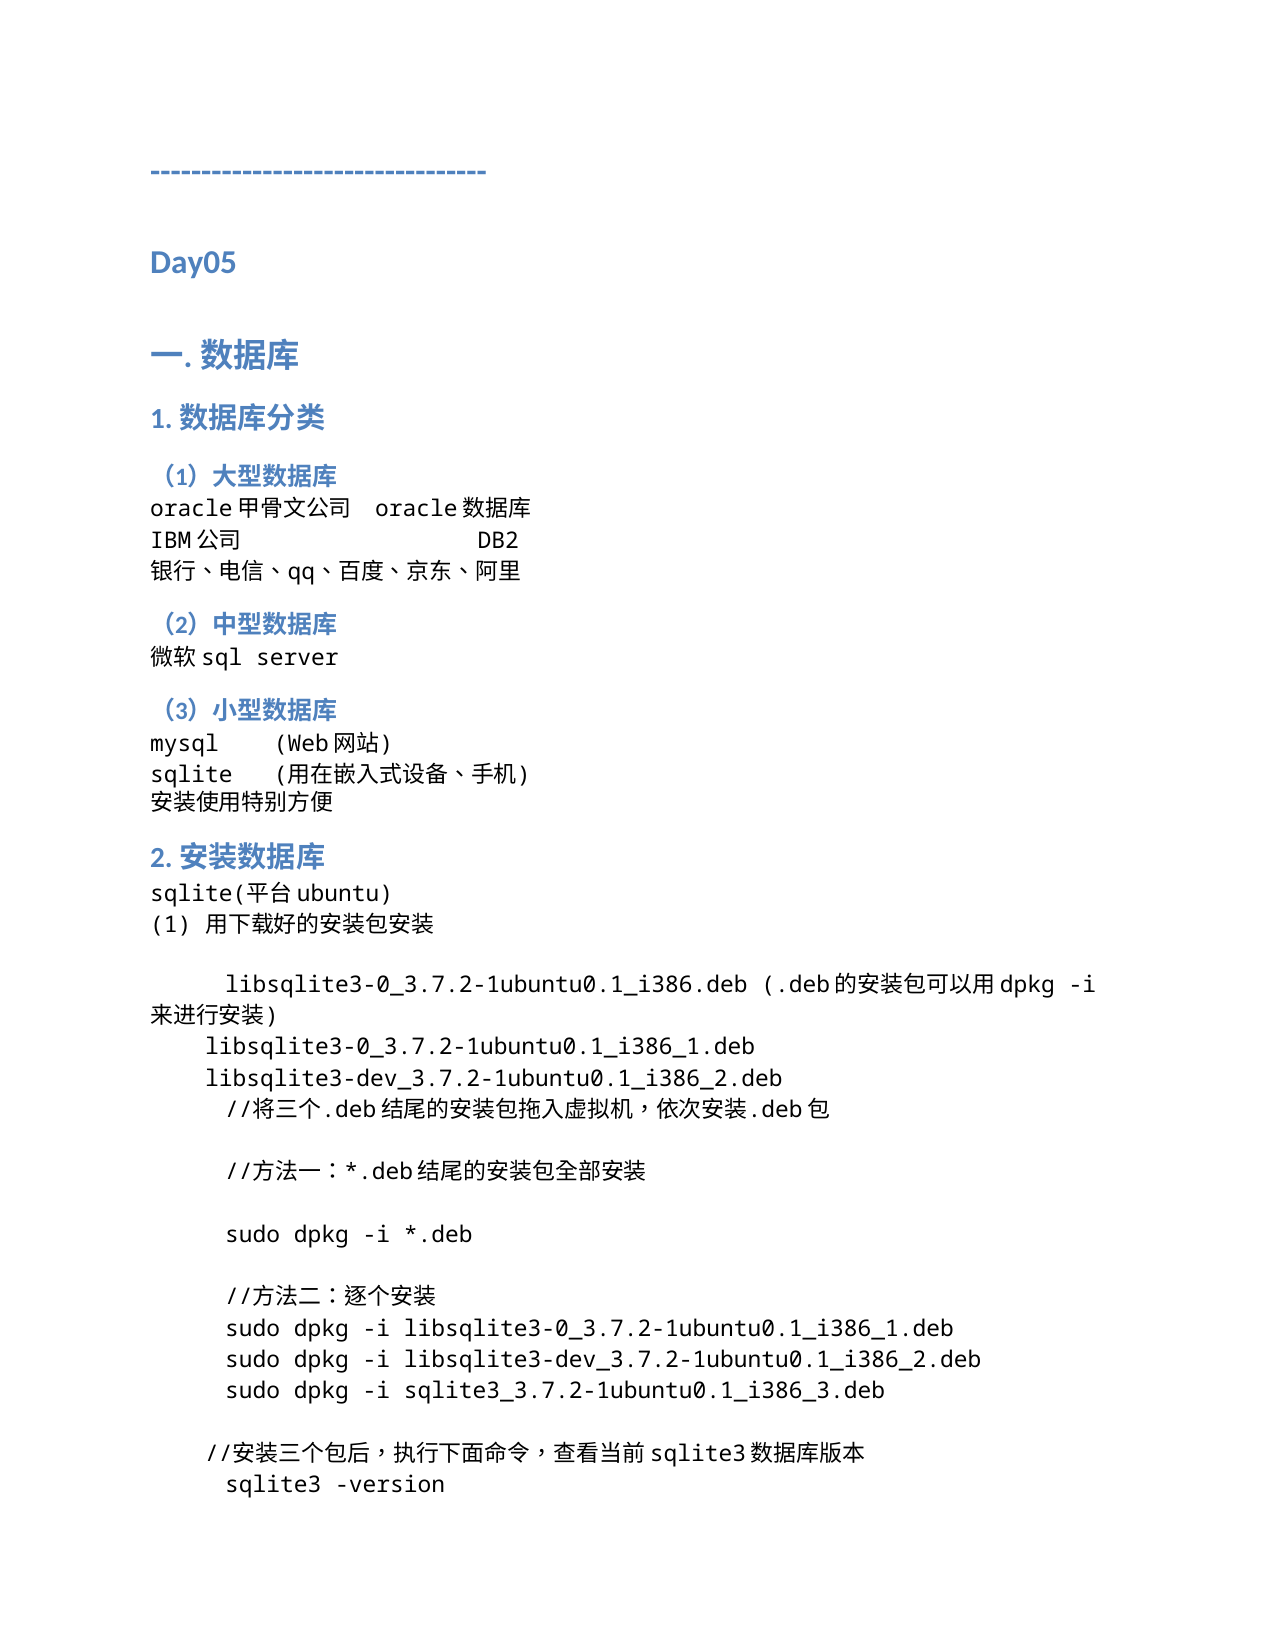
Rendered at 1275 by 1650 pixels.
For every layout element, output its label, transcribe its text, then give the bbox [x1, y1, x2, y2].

subtitle 2. 安装数据库 [150, 837, 1125, 876]
subtitle （3）小型数据库 [150, 693, 1125, 727]
text sqlite(平台ubuntu) (1) 用下载好的安装包安装 libsqlite3-0_3.7.2-1ubuntu0.1_i386.deb (.deb的安装包可以用dpkg -i 来进行安装) libsqlite3-0_3.7.2-1ubuntu0.1_i386_1.deb libsqlite3-dev_3.7.2-1ubuntu0.1_i386_2.deb //将三个.deb结尾的安装包拖入虚拟机，依次安装.deb包 //方法一：*.deb结尾的安装包全部安装 sudo dpkg -i *.deb //方法二：逐个安装 sudo dpkg -i libsqlite3-0_3.7.2-1ubuntu0.1_i386_1.deb sudo dpkg -i libsqlite3-dev_3.7.2-1ubuntu0.1_i386_2.deb sudo dpkg -i sqlite3_3.7.2-1ubuntu0.1_i386_3.deb //安装三个包后，执行下面命令，查看当前sqlite3数据库版本 sqlite3 -version [150, 876, 1125, 1499]
subtitle （1）大型数据库 [150, 458, 1125, 492]
text 微软 sql server [150, 641, 1125, 672]
subtitle 1. 数据库分类 [150, 398, 1125, 437]
subtitle （2）中型数据库 [150, 607, 1125, 641]
subtitle Day05 [150, 241, 1125, 281]
subtitle 一. 数据库 [150, 331, 1125, 377]
text oracle甲骨文公司 oracle数据库 IBM公司 DB2 银行、电信、qq、百度、京东、阿里 [150, 492, 1125, 586]
text mysql (Web网站) sqlite (用在嵌入式设备、手机) 安装使用特别方便 [150, 727, 1125, 816]
subtitle --------------------------------- [150, 150, 1125, 191]
